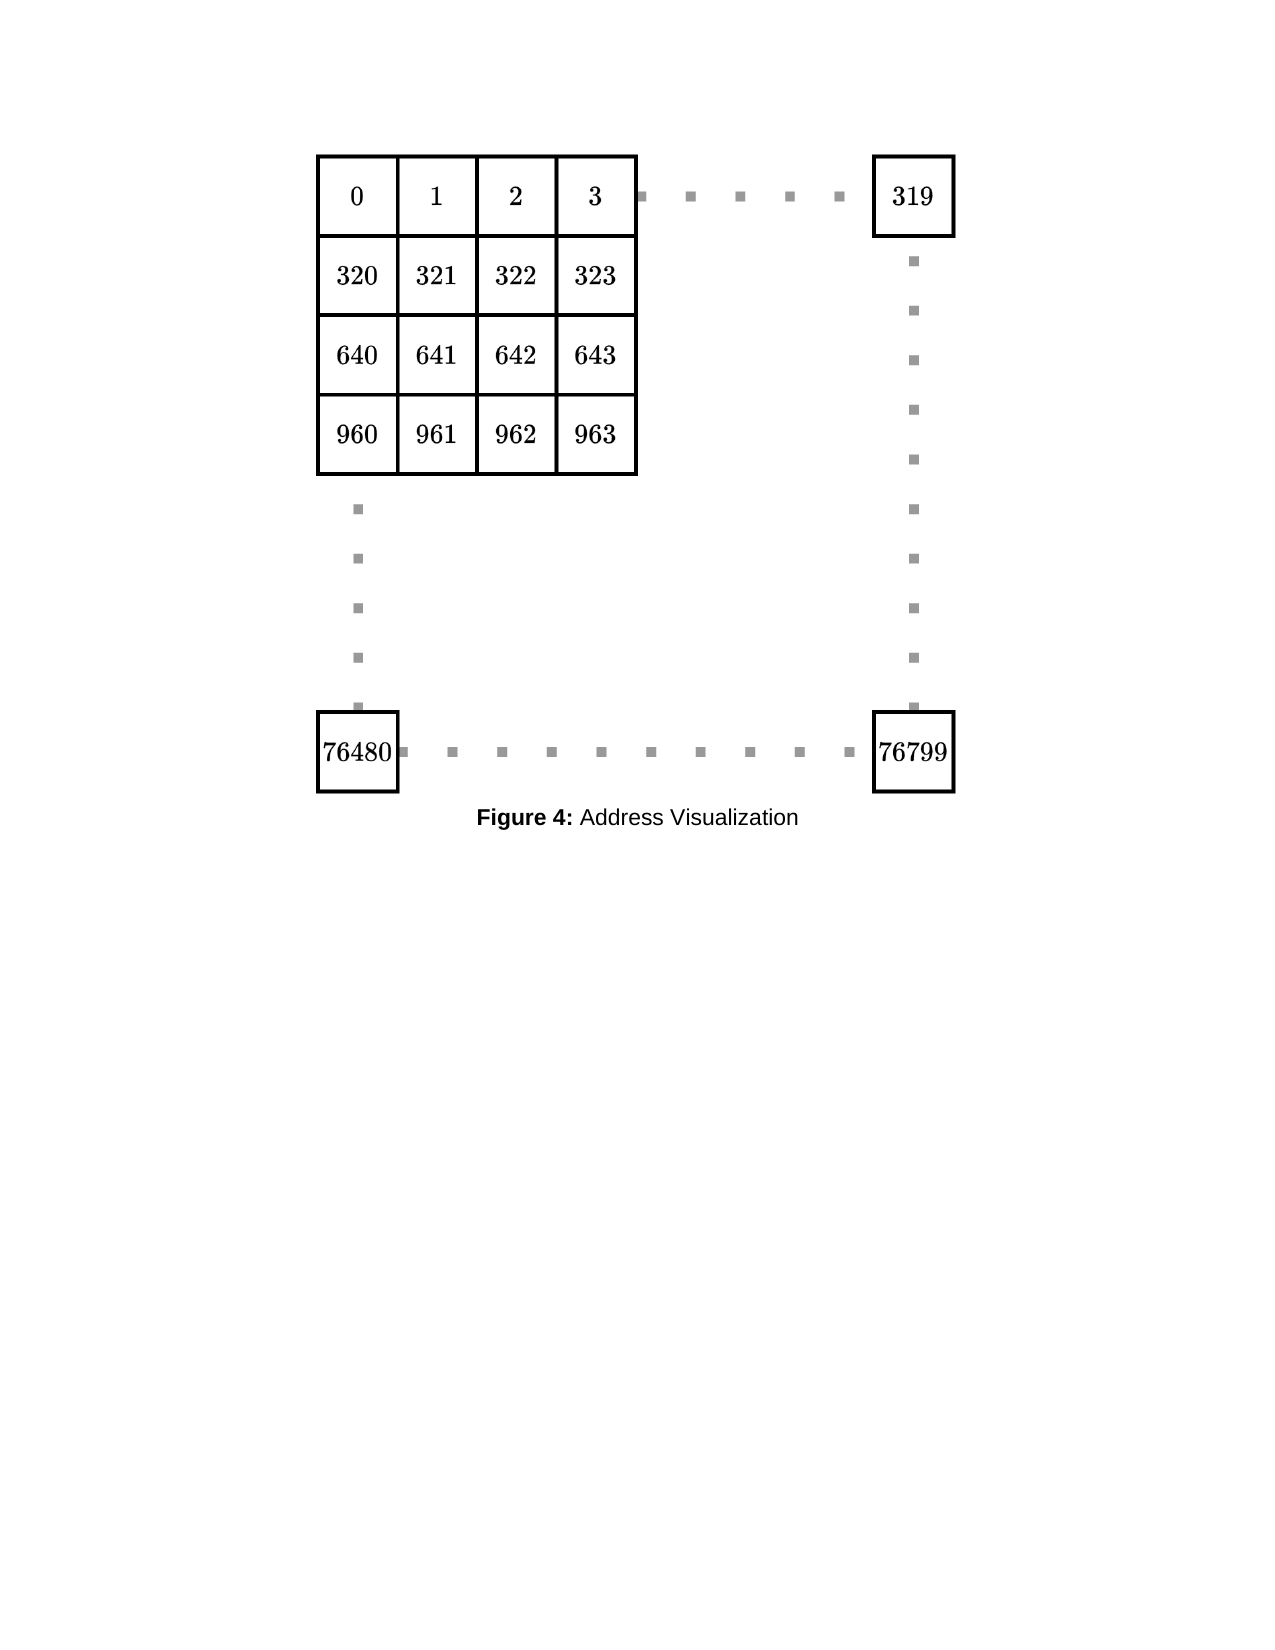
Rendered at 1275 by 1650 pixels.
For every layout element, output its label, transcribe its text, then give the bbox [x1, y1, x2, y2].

picture [312, 150, 963, 801]
text Figure 4: Address Visualization [150, 804, 1125, 830]
